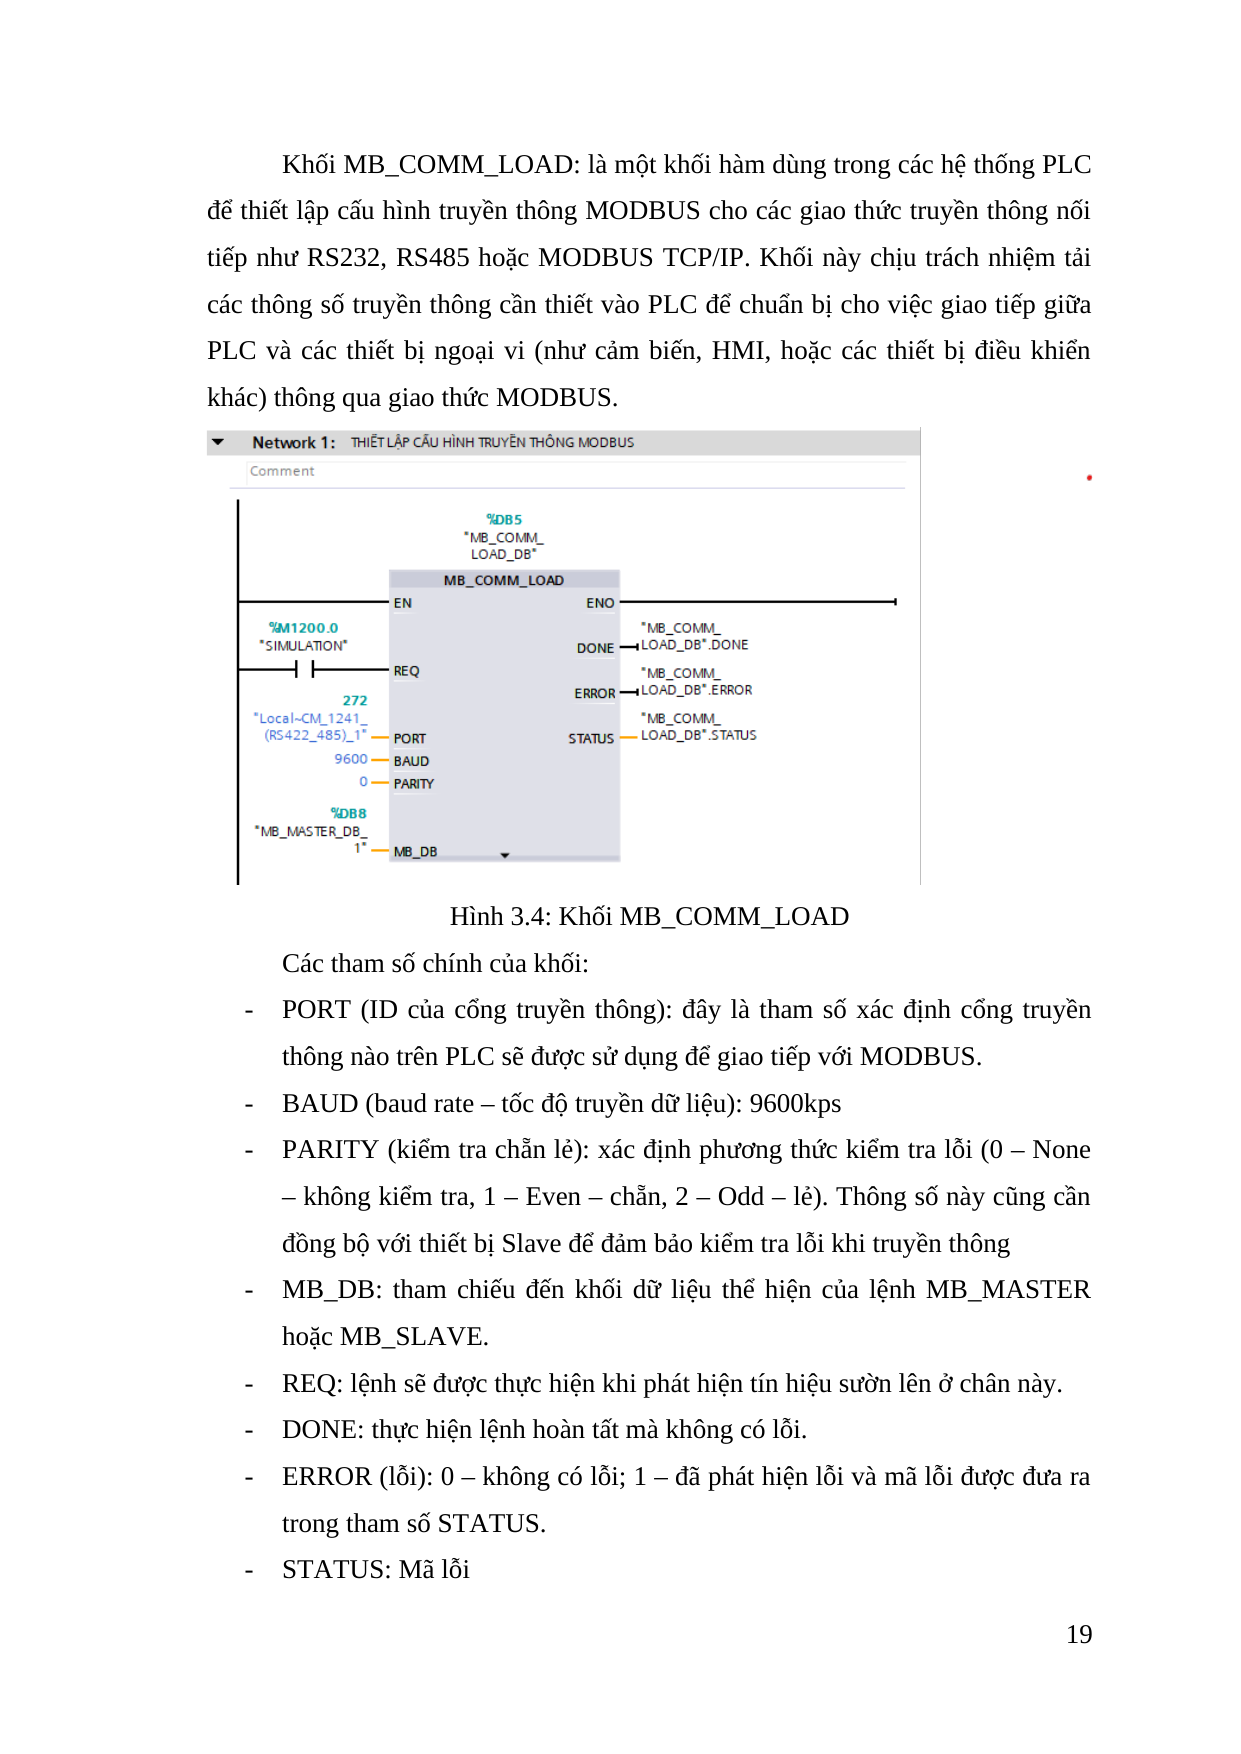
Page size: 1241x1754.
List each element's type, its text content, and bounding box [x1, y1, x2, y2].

list PORT (ID của cổng truyền thông): đây là tham số xác định cổng truyền thông nào trên PLC sẽ được sử dụng để giao tiếp với MODBUS. [244, 994, 1092, 1071]
text Các tham số chính của khối: [207, 947, 1092, 978]
list STATUS: Mã lỗi [244, 1554, 1092, 1585]
list REQ: lệnh sẽ được thực hiện khi phát hiện tín hiệu sườn lên ở chân này. [244, 1367, 1092, 1398]
list DONE: thực hiện lệnh hoàn tất mà không có lỗi. [244, 1414, 1092, 1445]
list MB_DB: tham chiếu đến khối dữ liệu thể hiện của lệnh MB_MASTER hoặc MB_SLAVE. [244, 1274, 1092, 1351]
list PARITY (kiểm tra chẵn lẻ): xác định phương thức kiểm tra lỗi (0 – None – không kiểm tra, 1 – Even – chẵn, 2 – Odd – lẻ). Thông số này cũng cần đồng bộ với thiết bị Slave để đảm bảo kiểm tra lỗi khi truyền thông [244, 1134, 1092, 1258]
list BAUD (baud rate – tốc độ truyền dữ liệu): 9600kps [244, 1087, 1092, 1118]
text Khối MB_COMM_LOAD: là một khối hàm dùng trong các hệ thống PLC để thiết lập cấu hình truyền thông MODBUS cho các giao thức truyền thông nối tiếp như RS232, RS485 hoặc MODBUS TCP/IP. Khối này chịu trách nhiệm tải các thông số truyền thông cần thiết vào PLC để chuẩn bị cho việc giao tiếp giữa PLC và các thiết bị ngoại vi (như cảm biến, HMI, hoặc các thiết bị điều khiển khác) thông qua giao thức MODBUS. [207, 148, 1092, 412]
text Hình 3.4: Khối MB_COMM_LOAD [207, 900, 1092, 931]
picture [206, 427, 1093, 885]
list ERROR (lỗi): 0 – không có lỗi; 1 – đã phát hiện lỗi và mã lỗi được đưa ra trong tham số STATUS. [244, 1460, 1092, 1538]
